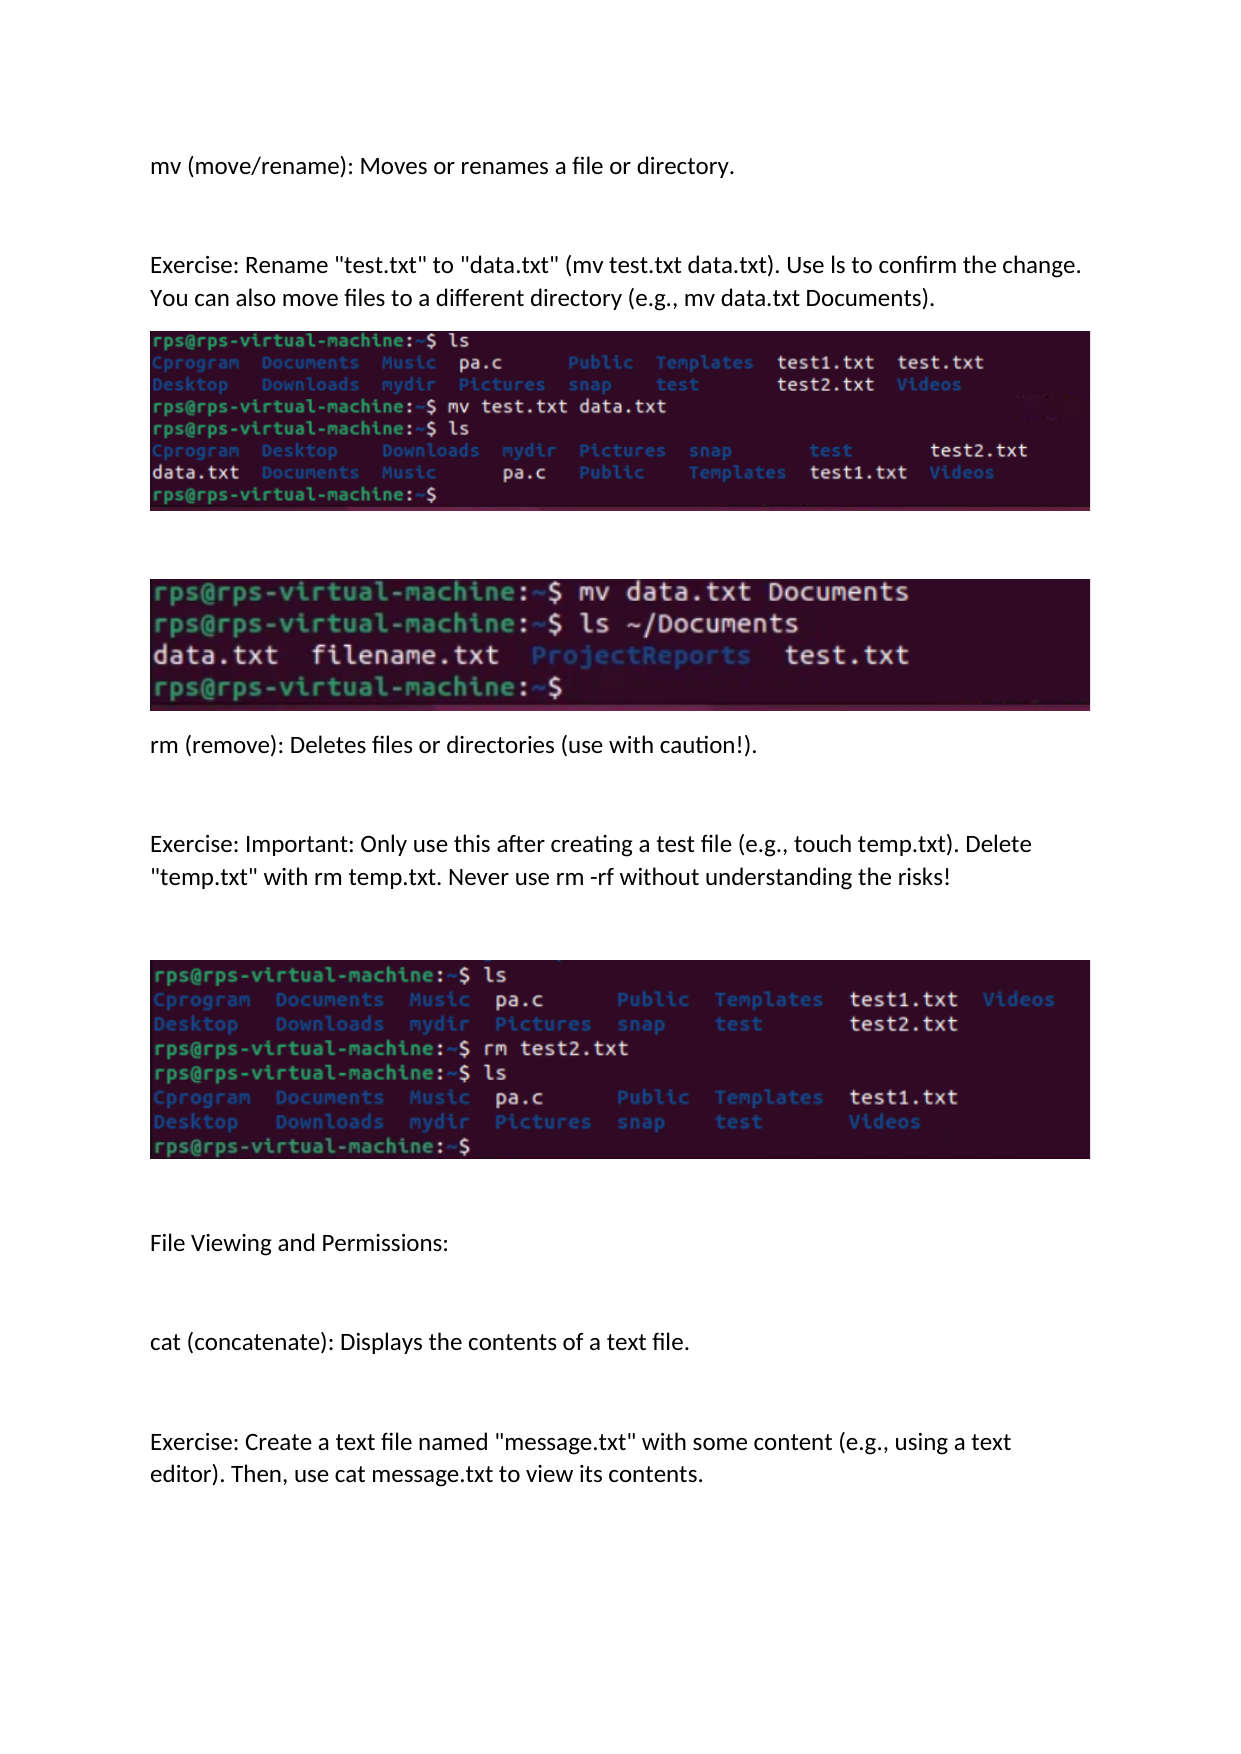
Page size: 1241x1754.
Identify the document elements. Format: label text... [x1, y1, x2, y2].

text File Viewing and Permissions: [150, 1227, 1090, 1258]
picture [150, 579, 1091, 711]
picture [150, 960, 1091, 1159]
text cat (concatenate): Displays the contents of a text file. [150, 1327, 1090, 1357]
text mv (move/rename): Moves or renames a file or directory. [150, 150, 1090, 181]
picture [150, 331, 1091, 511]
text Exercise: Create a text file named "message.txt" with some content (e.g., using a text editor). Then, use cat message.txt to view its contents. [150, 1426, 1090, 1489]
text rm (remove): Deletes files or directories (use with caution!). [150, 729, 1090, 760]
text Exercise: Important: Only use this after creating a test file (e.g., touch temp.txt). Delete "temp.txt" with rm temp.txt. Never use rm -rf without understanding the risks! [150, 828, 1090, 892]
text Exercise: Rename "test.txt" to "data.txt" (mv test.txt data.txt). Use ls to confirm the change. You can also move files to a different directory (e.g., mv data.txt Documents). [150, 249, 1090, 313]
